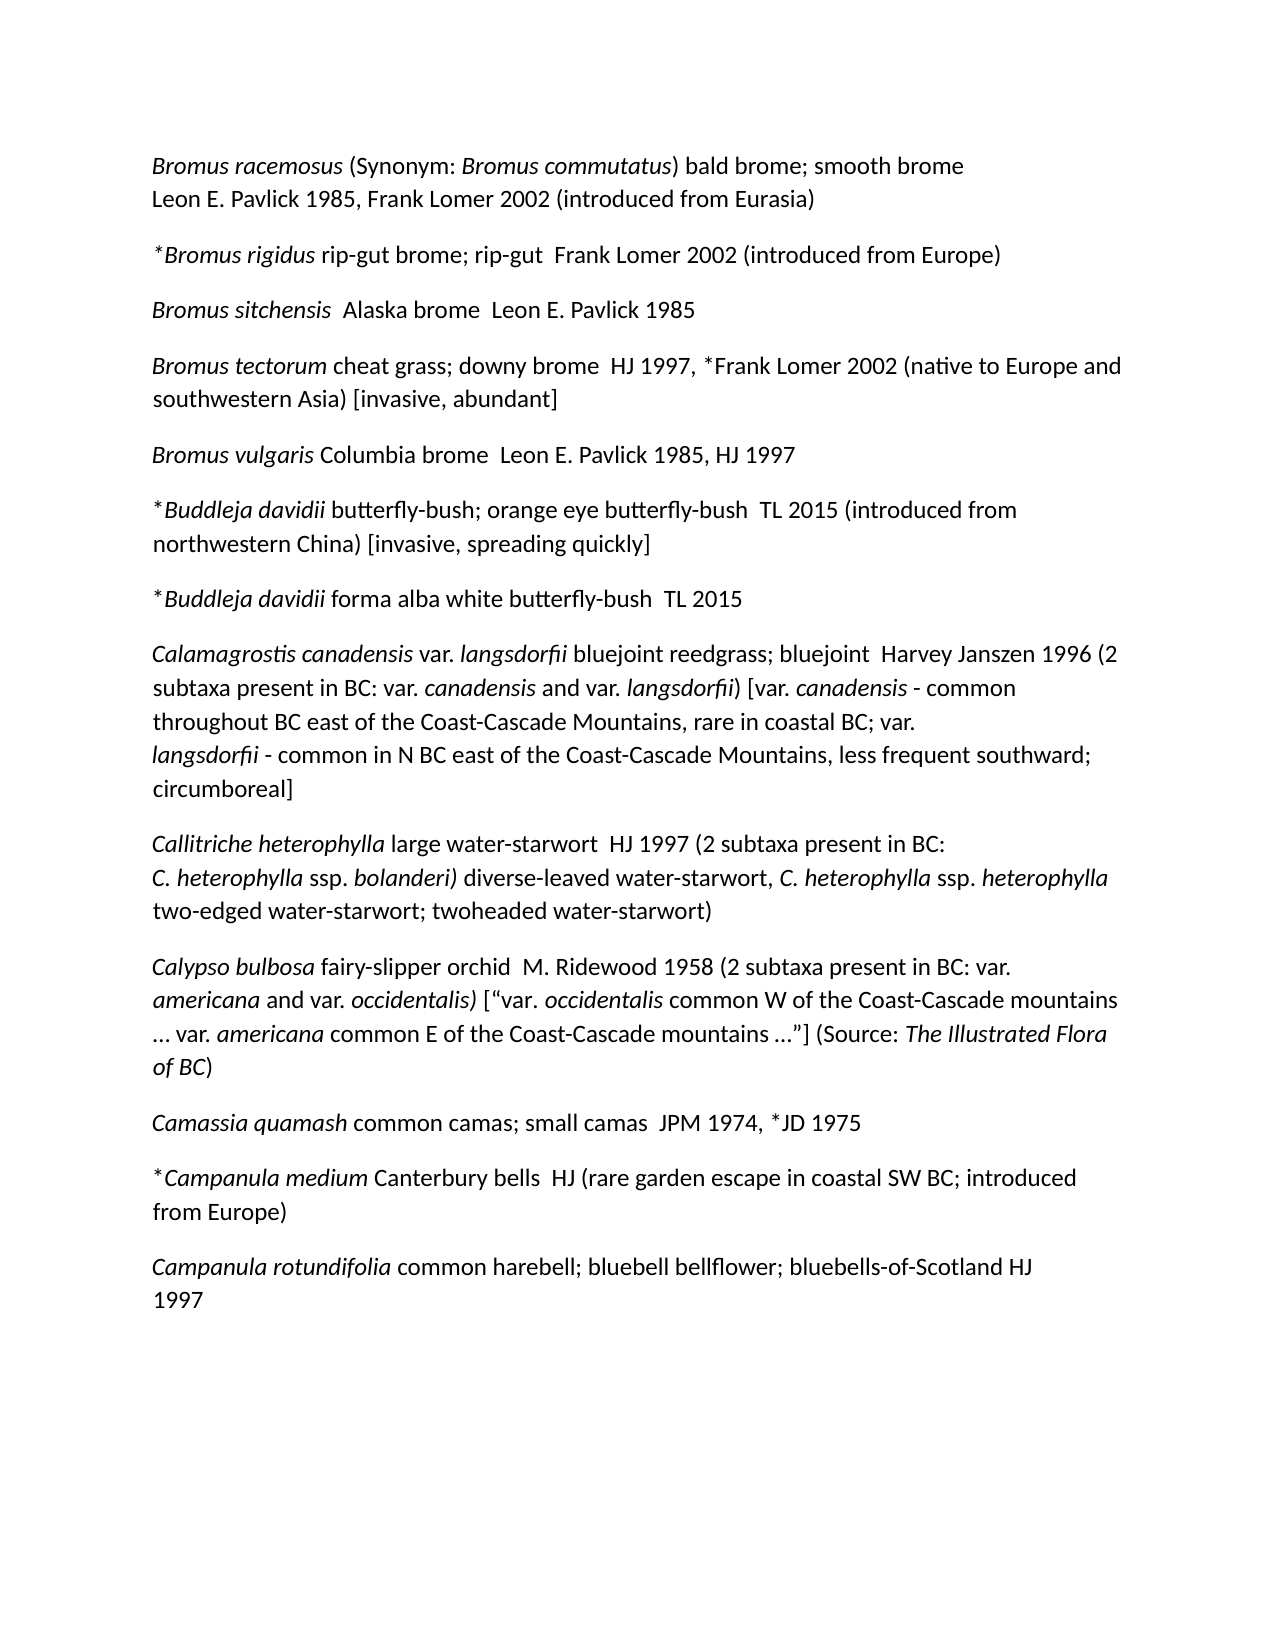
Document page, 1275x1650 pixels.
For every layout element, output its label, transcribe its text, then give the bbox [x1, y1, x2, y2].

text Leon E. Pavlick 1985, Frank Lomer 2002 (introduced from Eurasia) [152, 183, 1126, 214]
text Calamagrostis canadensis var. langsdorfii bluejoint reedgrass; bluejoint Harvey Janszen 1996 (2 subtaxa present in BC: var. canadensis and var. langsdorfii) [var. canadensis - common throughout BC east of the Coast-Cascade Mountains, rare in coastal BC; var. [152, 638, 1126, 736]
text Callitriche heterophylla large water-starwort HJ 1997 (2 subtaxa present in BC: [152, 828, 1126, 859]
text Bromus racemosus (Synonym: Bromus commutatus) bald brome; smooth brome [152, 150, 1126, 181]
text *Buddleja davidii butterfly-bush; orange eye butterfly-bush TL 2015 (introduced from northwestern China) [invasive, spreading quickly] [152, 494, 1126, 558]
text *Bromus rigidus rip-gut brome; rip-gut Frank Lomer 2002 (introduced from Europe) [152, 239, 1126, 269]
text Campanula rotundifolia common harebell; bluebell bellflower; bluebells-of-Scotland HJ 1997 [152, 1251, 1085, 1315]
text Bromus tectorum cheat grass; downy brome HJ 1997, *Frank Lomer 2002 (native to Europe and southwestern Asia) [invasive, abundant] [152, 350, 1126, 414]
text Bromus sitchensis Alaska brome Leon E. Pavlick 1985 [152, 294, 1126, 325]
text Bromus vulgaris Columbia brome Leon E. Pavlick 1985, HJ 1997 [152, 439, 1126, 469]
text *Campanula medium Canterbury bells HJ (rare garden escape in coastal SW BC; introduced from Europe) [152, 1162, 1126, 1226]
text langsdorfii - common in N BC east of the Coast-Cascade Mountains, less frequent southward; circumboreal] [152, 739, 1126, 803]
text Camassia quamash common camas; small camas JPM 1974, *JD 1975 [152, 1107, 1126, 1137]
text Calypso bulbosa fairy-slipper orchid M. Ridewood 1958 (2 subtaxa present in BC: var. americana and var. occidentalis) [“var. occidentalis common W of the Coast-Cascade mountains … var. americana common E of the Coast-Cascade mountains …”] (Source: The Illustrated Flora of BC) [152, 951, 1126, 1082]
text C. heterophylla ssp. bolanderi) diverse-leaved water-starwort, C. heterophylla ssp. heterophylla two-edged water-starwort; twoheaded water-starwort) [152, 862, 1126, 926]
text *Buddleja davidii forma alba white butterfly-bush TL 2015 [152, 583, 1126, 614]
